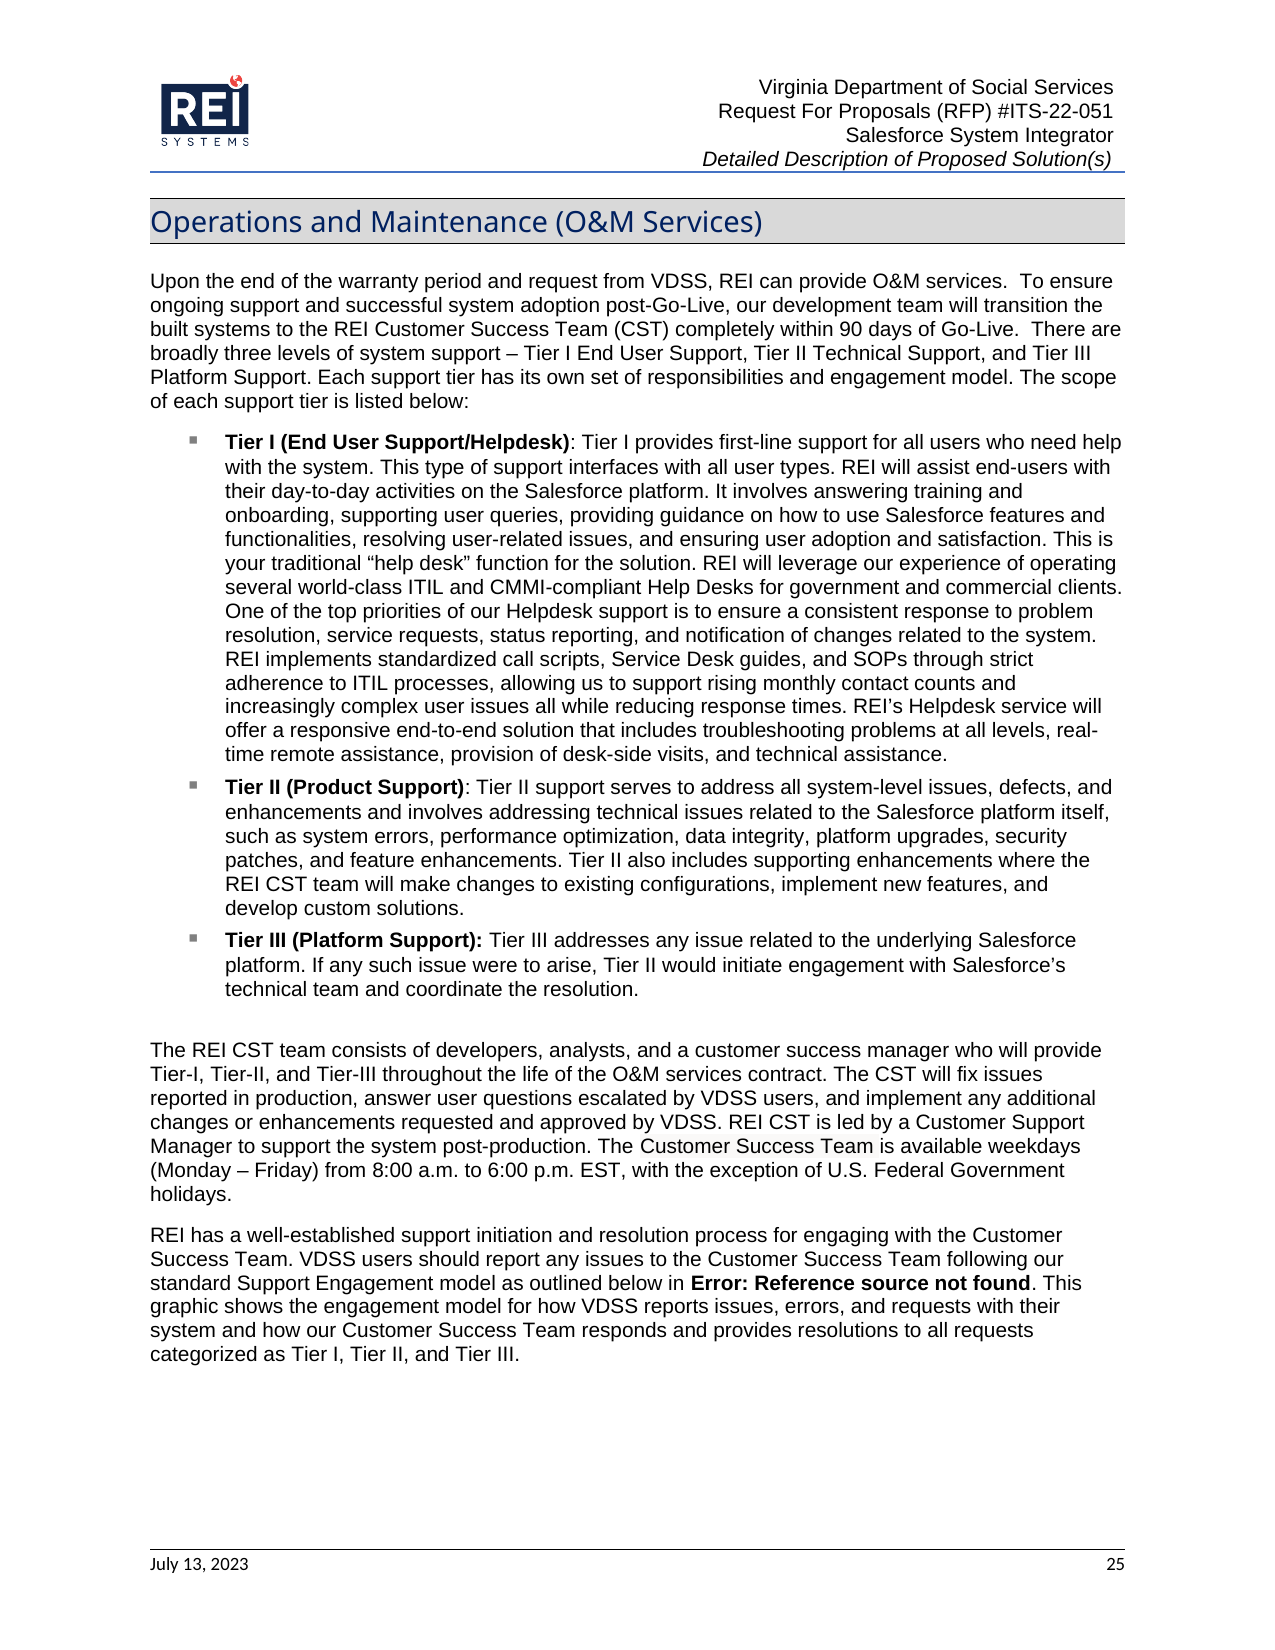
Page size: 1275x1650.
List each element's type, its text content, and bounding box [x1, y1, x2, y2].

picture [161, 75, 249, 146]
list Tier II (Product Support): Tier II support serves to address all system-level issues, defects, and enhancements and involves addressing technical issues related to the Salesforce platform itself, such as system errors, performance optimization, data integrity, platform upgrades, security patches, and feature enhancements. Tier II also includes supporting enhancements where the REI CST team will make changes to existing configurations, implement new features, and develop custom solutions. [187, 774, 1125, 919]
list Tier III (Platform Support): Tier III addresses any issue related to the underlying Salesforce platform. If any such issue were to arise, Tier II would initiate engagement with Salesforce’s technical team and coordinate the resolution. [187, 928, 1125, 1001]
text Upon the end of the warranty period and request from VDSS, REI can provide O&M services. To ensure ongoing support and successful system adoption post-Go-Live, our development team will transition the built systems to the REI Customer Success Team (CST) completely within 90 days of Go-Live. There are broadly three levels of system support – Tier I End User Support, Tier II Technical Support, and Tier III Platform Support. Each support tier has its own set of responsibilities and engagement model. The scope of each support tier is listed below: [150, 269, 1125, 413]
text The REI CST team consists of developers, analysts, and a customer success manager who will provide Tier-I, Tier-II, and Tier-III throughout the life of the O&M services contract. The CST will fix issues reported in production, answer user questions escalated by VDSS users, and implement any additional changes or enhancements requested and approved by VDSS. REI CST is led by a Customer Support Manager to support the system post-production. The Customer Success Team is available weekdays (Monday – Friday) from 8:00 a.m. to 6:00 p.m. EST, with the exception of U.S. Federal Government holidays. [150, 1038, 1125, 1206]
list Tier I (End User Support/Helpdesk): Tier I provides first-line support for all users who need help with the system. This type of support interfaces with all user types. REI will assist end-users with their day-to-day activities on the Salesforce platform. It involves answering training and onboarding, supporting user queries, providing guidance on how to use Salesforce features and functionalities, resolving user-related issues, and ensuring user adoption and satisfaction. This is your traditional “help desk” function for the solution. REI will leverage our experience of operating several world-class ITIL and CMMI-compliant Help Desks for government and commercial clients. One of the top priorities of our Helpdesk support is to ensure a consistent response to problem resolution, service requests, status reporting, and notification of changes related to the system. REI implements standardized call scripts, Service Desk guides, and SOPs through strict adherence to ITIL processes, allowing us to support rising monthly contact counts and increasingly complex user issues all while reducing response times. REI’s Helpdesk service will offer a responsive end-to-end solution that includes troubleshooting problems at all levels, real-time remote assistance, provision of desk-side visits, and technical assistance. [187, 430, 1125, 766]
subtitle Operations and Maintenance (O&M Services) [150, 199, 1125, 243]
